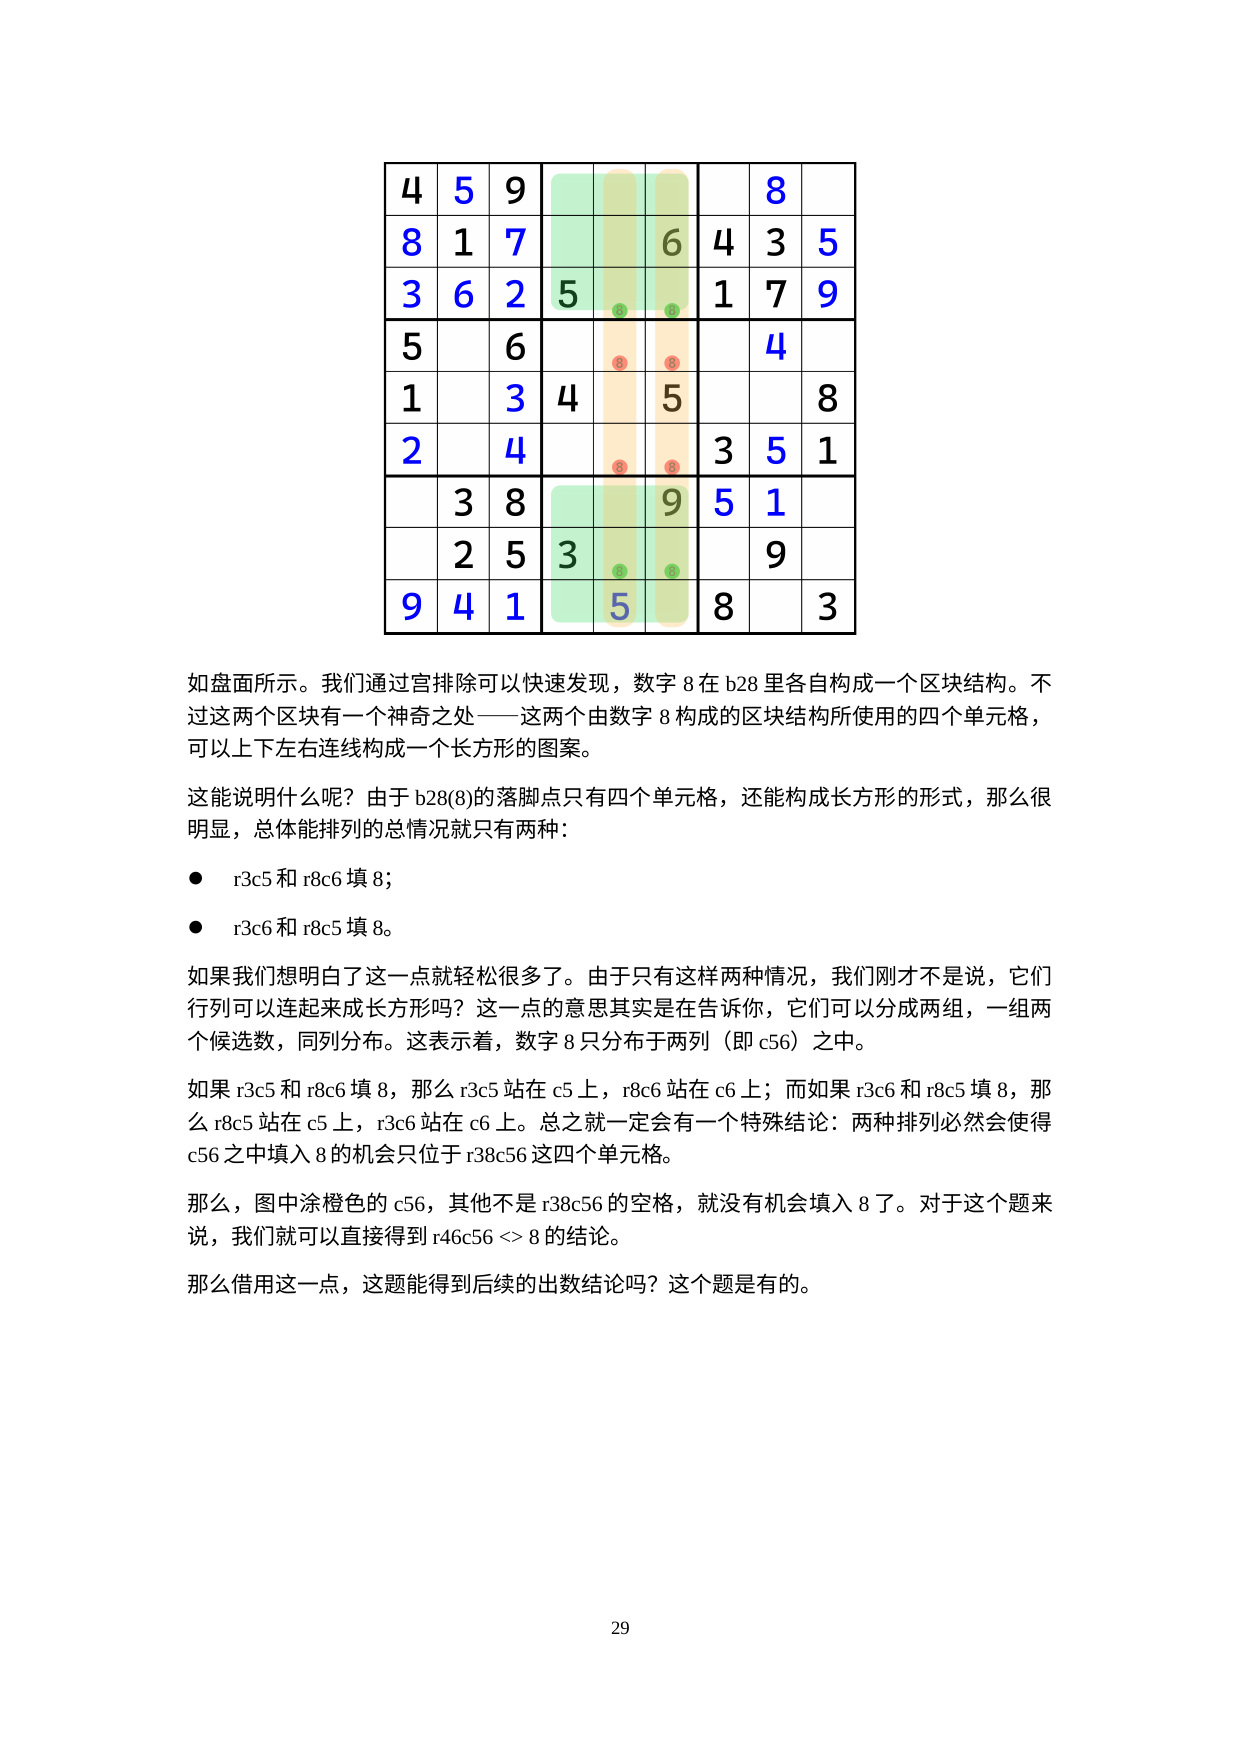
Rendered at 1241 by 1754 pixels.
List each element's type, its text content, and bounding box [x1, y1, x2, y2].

picture [383, 162, 857, 635]
list r3c6和r8c5填8。 [187, 909, 1053, 942]
text 如盘面所示。我们通过宫排除可以快速发现，数字8在b28里各自构成一个区块结构。不过这两个区块有一个神奇之处——这两个由数字8构成的区块结构所使用的四个单元格，可以上下左右连线构成一个长方形的图案。 [187, 666, 1053, 763]
text 这能说明什么呢？由于b28(8)的落脚点只有四个单元格，还能构成长方形的形式，那么很明显，总体能排列的总情况就只有两种： [187, 779, 1053, 844]
text 那么借用这一点，这题能得到后续的出数结论吗？这个题是有的。 [187, 1267, 1053, 1299]
text 如果我们想明白了这一点就轻松很多了。由于只有这样两种情况，我们刚才不是说，它们行列可以连起来成长方形吗？这一点的意思其实是在告诉你，它们可以分成两组，一组两个候选数，同列分布。这表示着，数字8只分布于两列（即c56）之中。 [187, 958, 1053, 1056]
list r3c5和r8c6填8； [187, 861, 1053, 893]
text 如果r3c5和r8c6填8，那么r3c5站在c5上，r8c6站在c6上；而如果r3c6和r8c5填8，那么r8c5站在c5上，r3c6站在c6上。总之就一定会有一个特殊结论：两种排列必然会使得c56之中填入8的机会只位于r38c56这四个单元格。 [187, 1072, 1053, 1169]
text 那么，图中涂橙色的c56，其他不是r38c56的空格，就没有机会填入8了。对于这个题来说，我们就可以直接得到r46c56 <> 8的结论。 [187, 1186, 1053, 1251]
